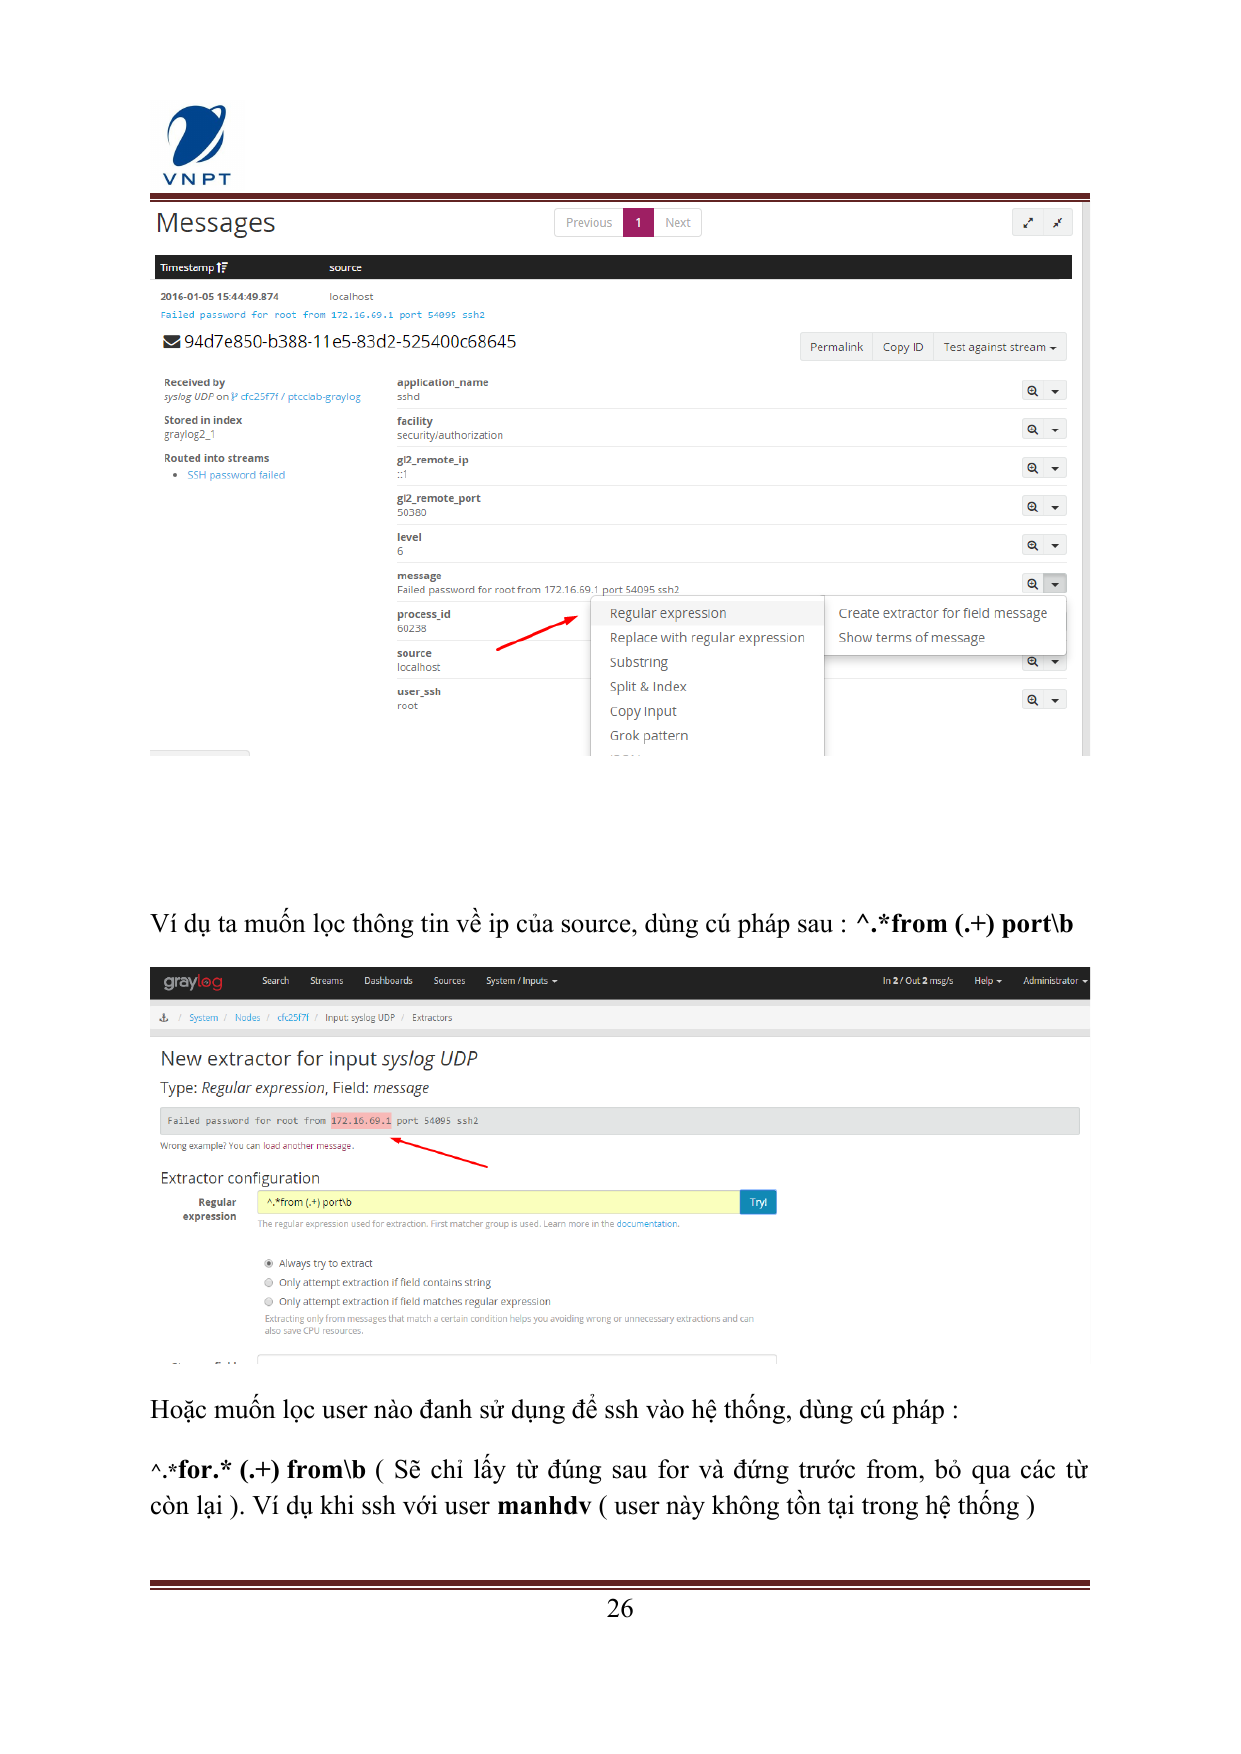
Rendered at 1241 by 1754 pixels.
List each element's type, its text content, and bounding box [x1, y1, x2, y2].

text ^.*for.* (.+) from\b ( Sẽ chỉ lấy từ đúng sau for và đứng trước from, bỏ qua các từ còn lại ). Ví dụ khi ssh với user manhdv ( user này không tồn tại trong hệ thống ) [150, 1453, 1090, 1520]
picture [150, 967, 1091, 1364]
text Hoặc muốn lọc user nào đanh sử dụng để ssh vào hệ thống, dùng cú pháp : [150, 1393, 1090, 1424]
text Ví dụ ta muốn lọc thông tin về ip của source, dùng cú pháp sau : ^.*from (.+) port\b [150, 907, 1090, 938]
picture [150, 202, 1091, 756]
picture [150, 100, 245, 191]
